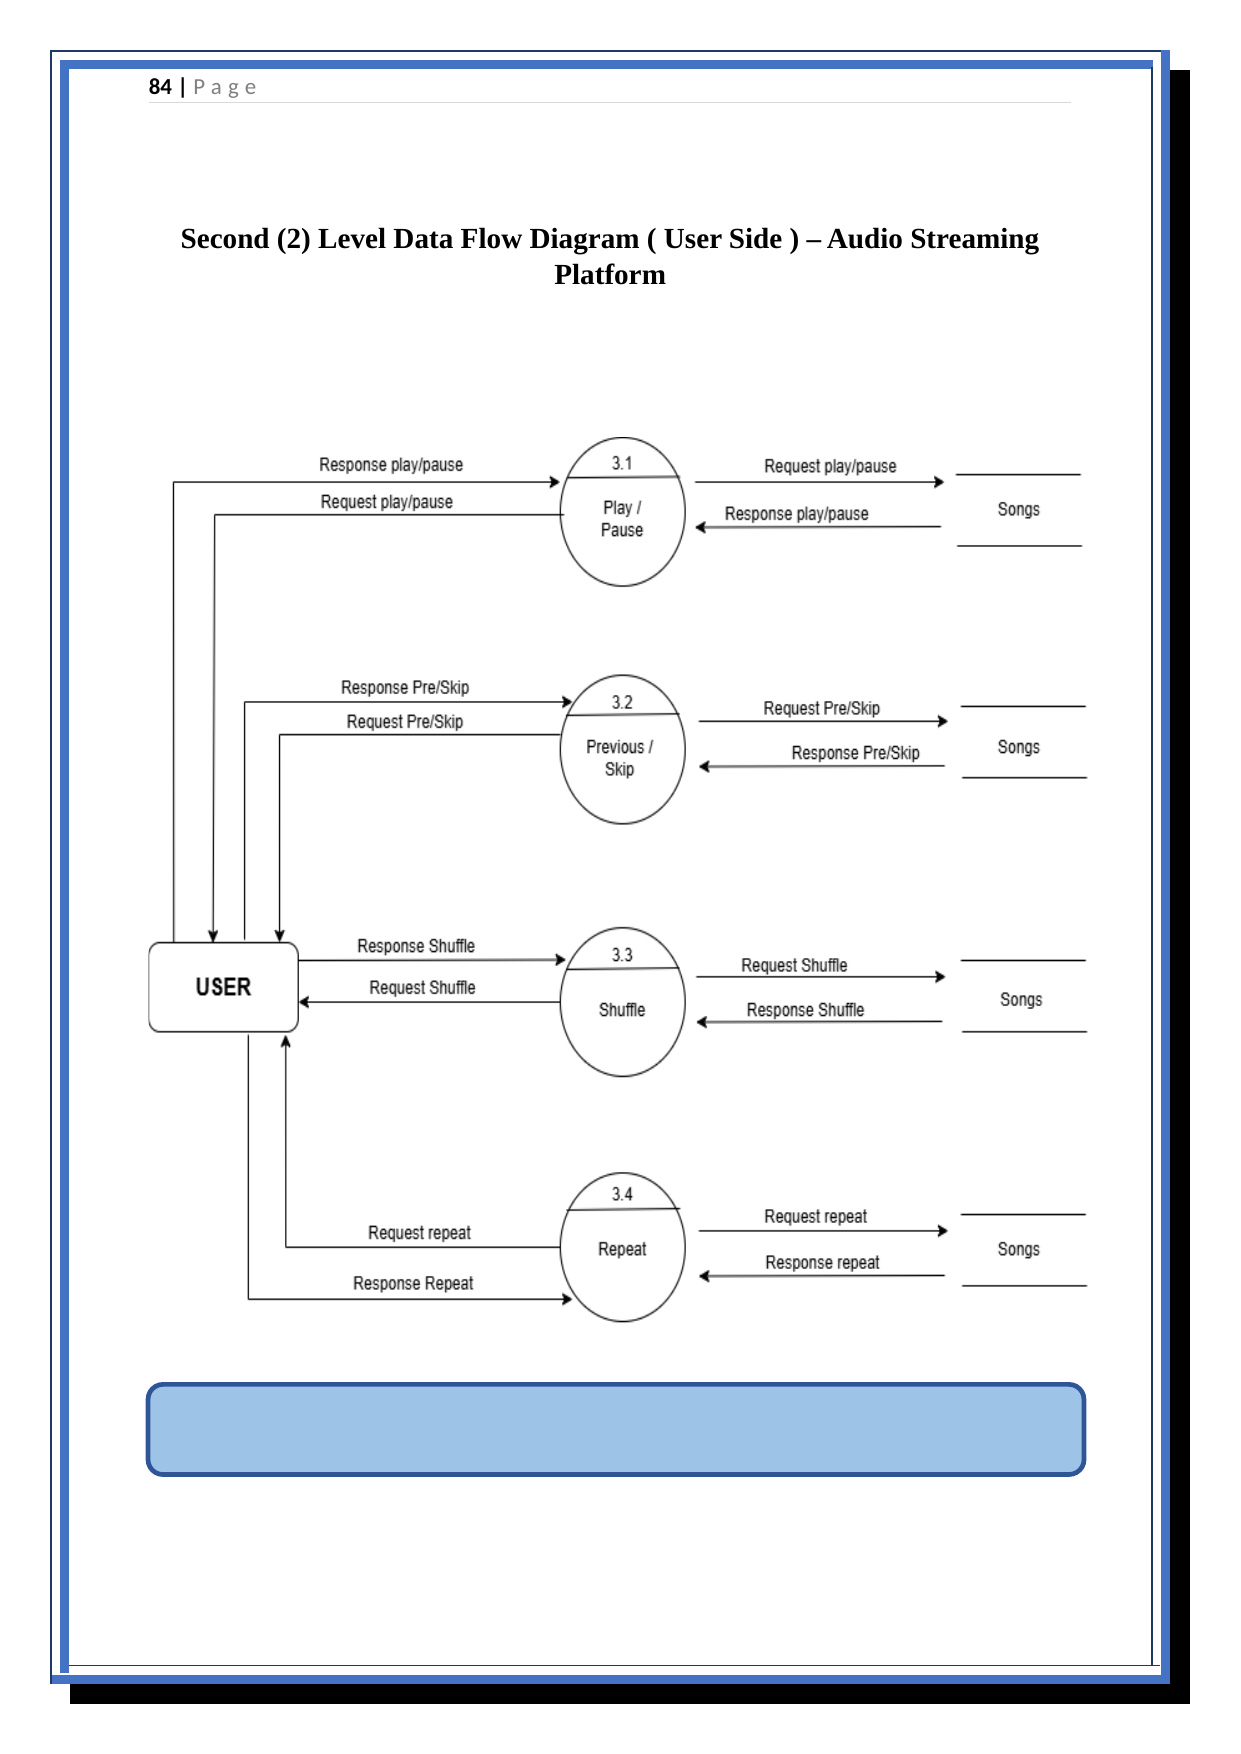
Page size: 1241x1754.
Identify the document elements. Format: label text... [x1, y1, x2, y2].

picture [148, 437, 1089, 1324]
text Second (2) Level Data Flow Diagram ( User Side ) – Audio Streaming Platform [148, 221, 1071, 291]
